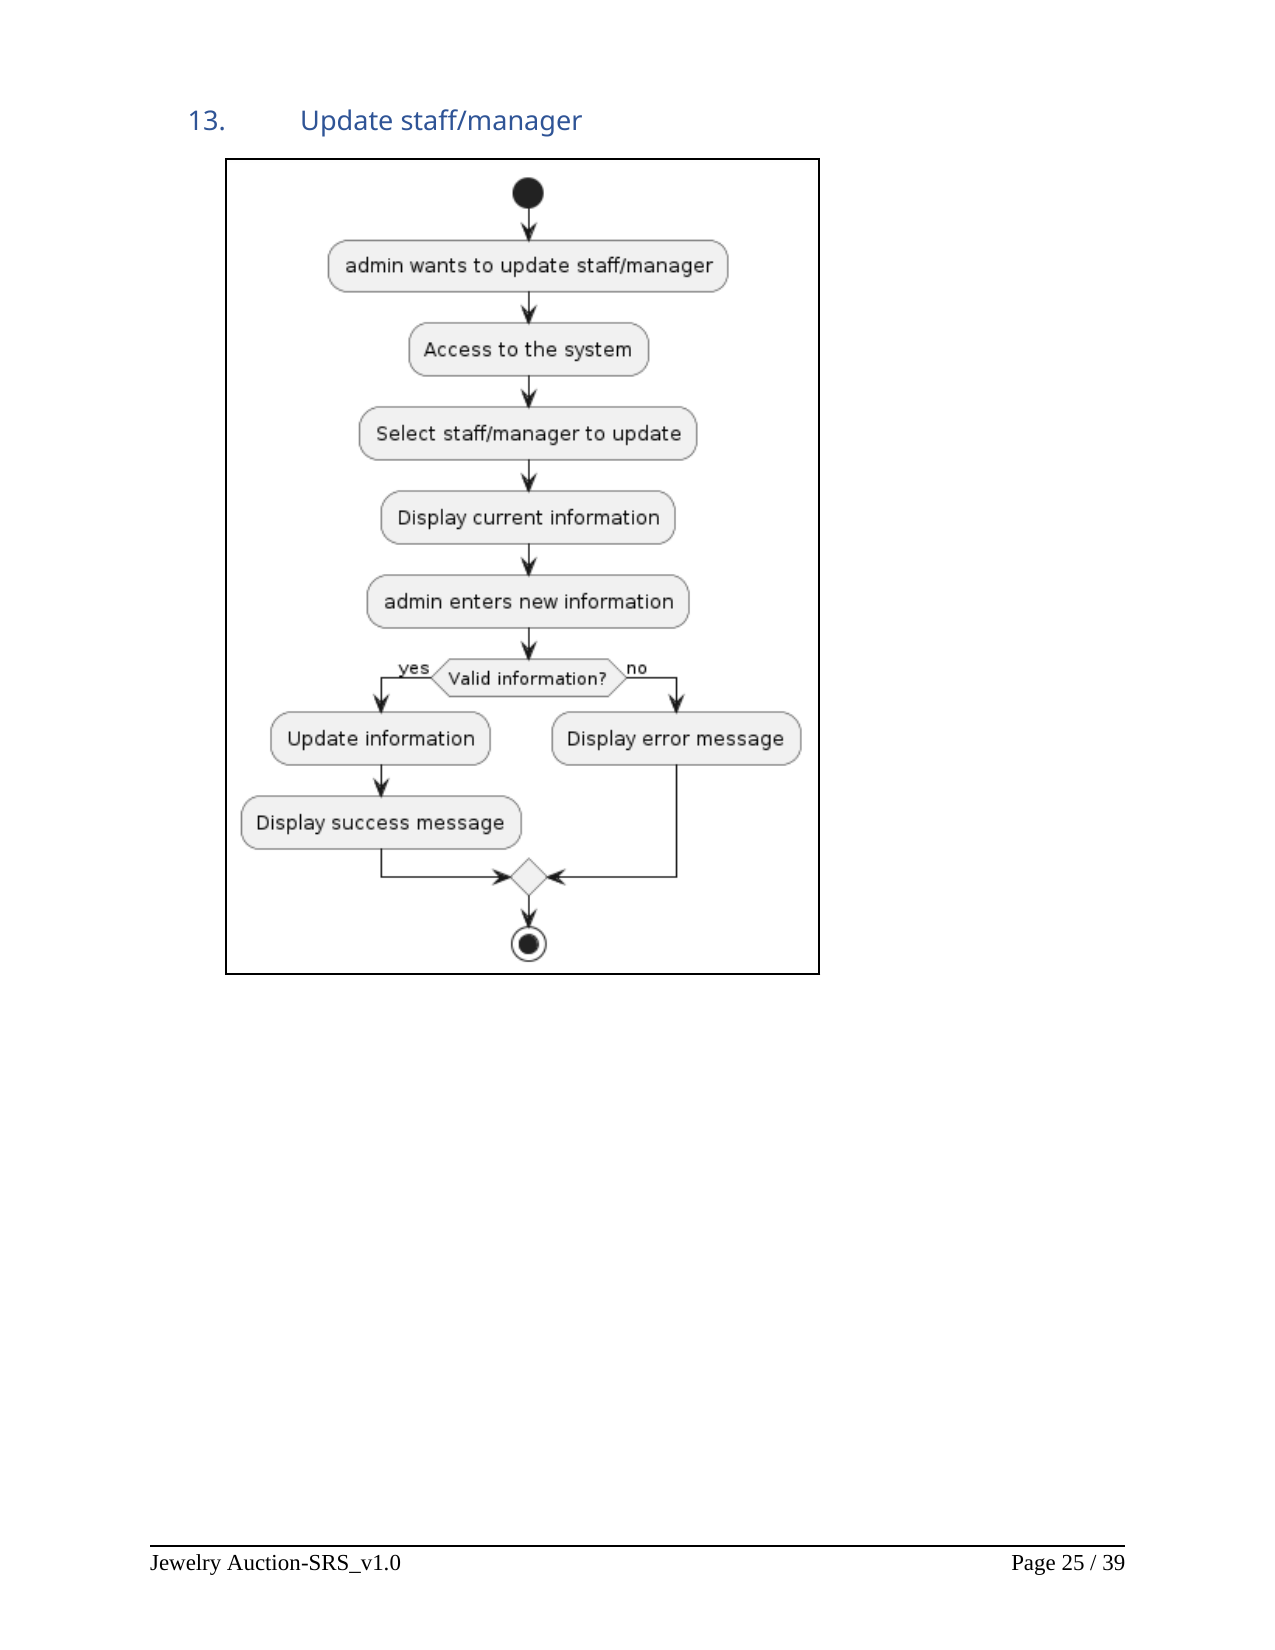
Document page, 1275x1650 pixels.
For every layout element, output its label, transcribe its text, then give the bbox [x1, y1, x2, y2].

picture [227, 160, 818, 973]
subtitle Update staff/manager [187, 101, 1125, 138]
